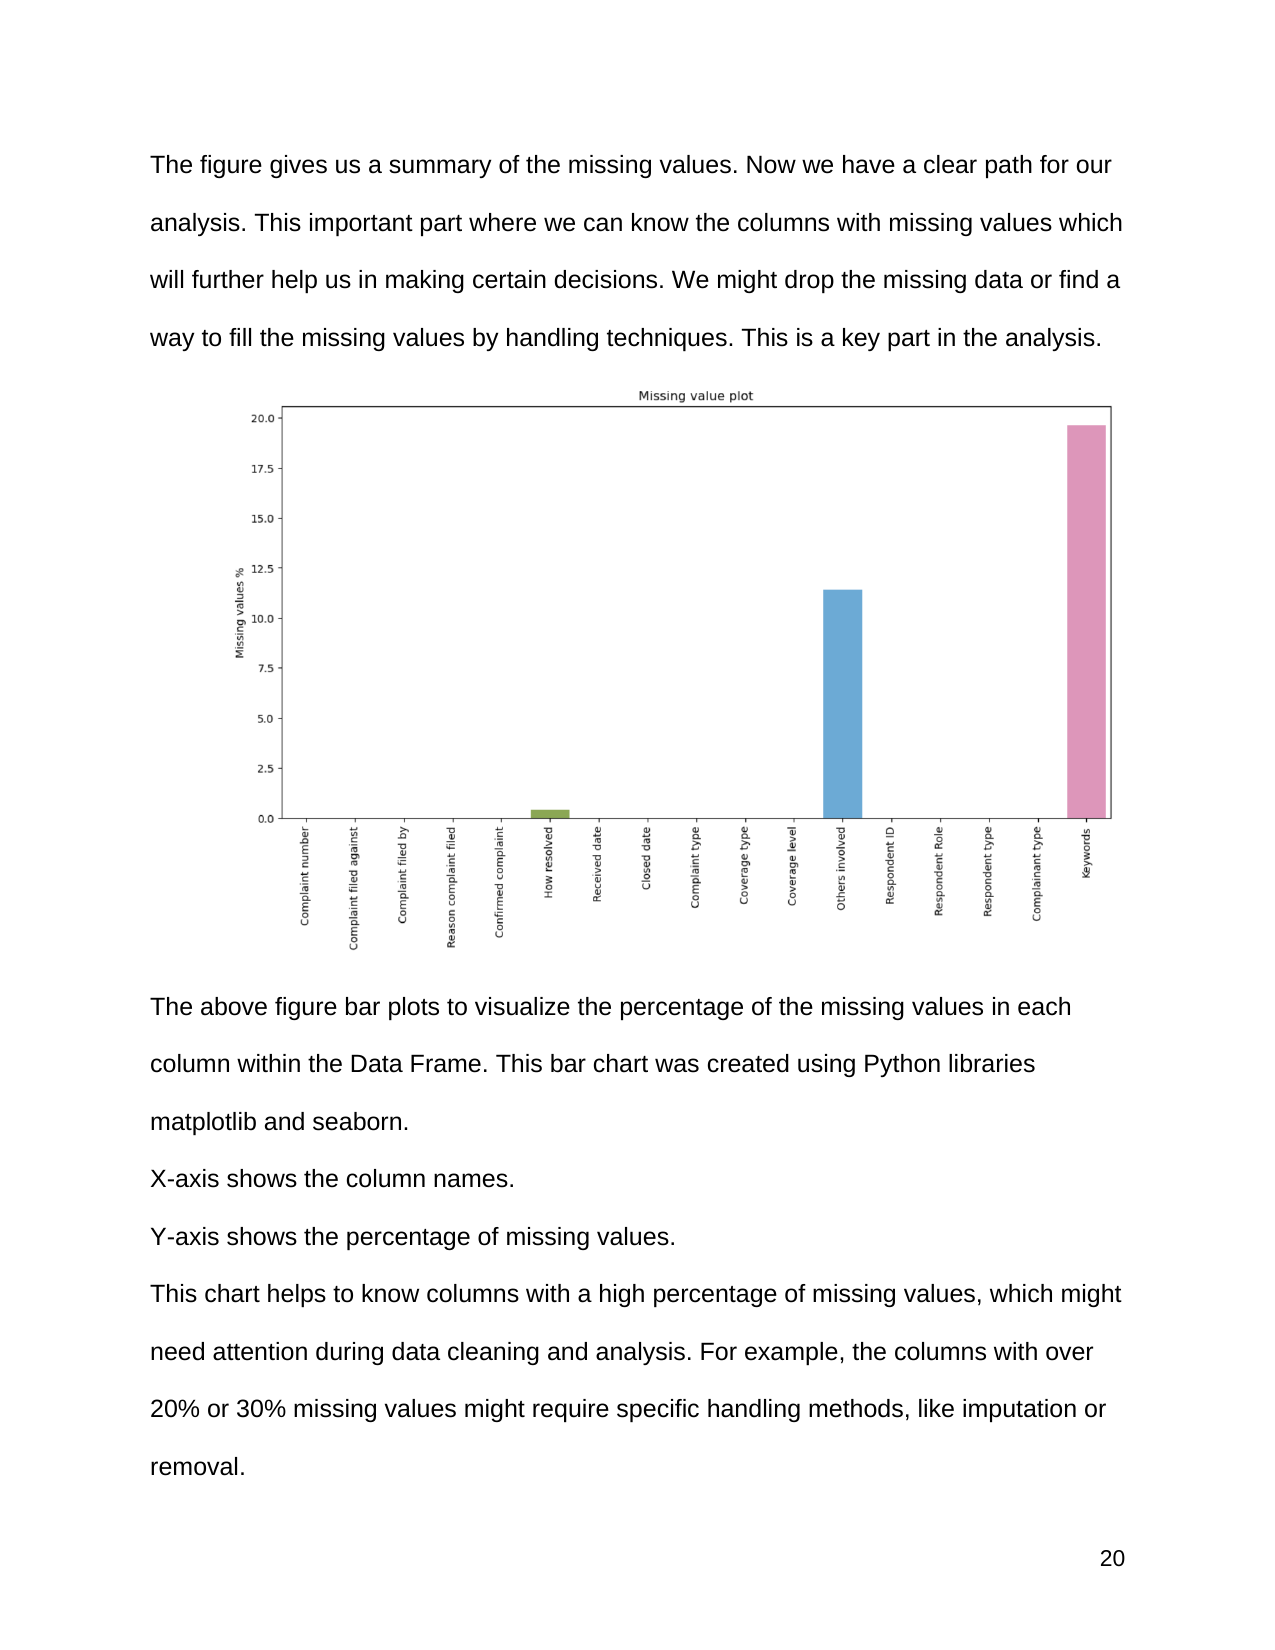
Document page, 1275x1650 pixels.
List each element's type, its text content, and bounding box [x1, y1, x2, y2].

text The figure gives us a summary of the missing values. Now we have a clear path for our analysis. This important part where we can know the columns with missing values which will further help us in making certain decisions. We might drop the missing data or find a way to fill the missing values by handling techniques. This is a key part in the analysis. [150, 150, 1125, 351]
picture [150, 380, 1125, 966]
text The above figure bar plots to visualize the percentage of the missing values in each column within the Data Frame. This bar chart was created using Python libraries matplotlib and seaborn. [150, 992, 1125, 1136]
text Y-axis shows the percentage of missing values. [150, 1222, 1125, 1251]
text This chart helps to know columns with a high percentage of missing values, which might need attention during data cleaning and analysis. For example, the columns with over 20% or 30% missing values might require specific handling methods, like imputation or removal. [150, 1279, 1125, 1481]
text X-axis shows the column names. [150, 1164, 1125, 1193]
